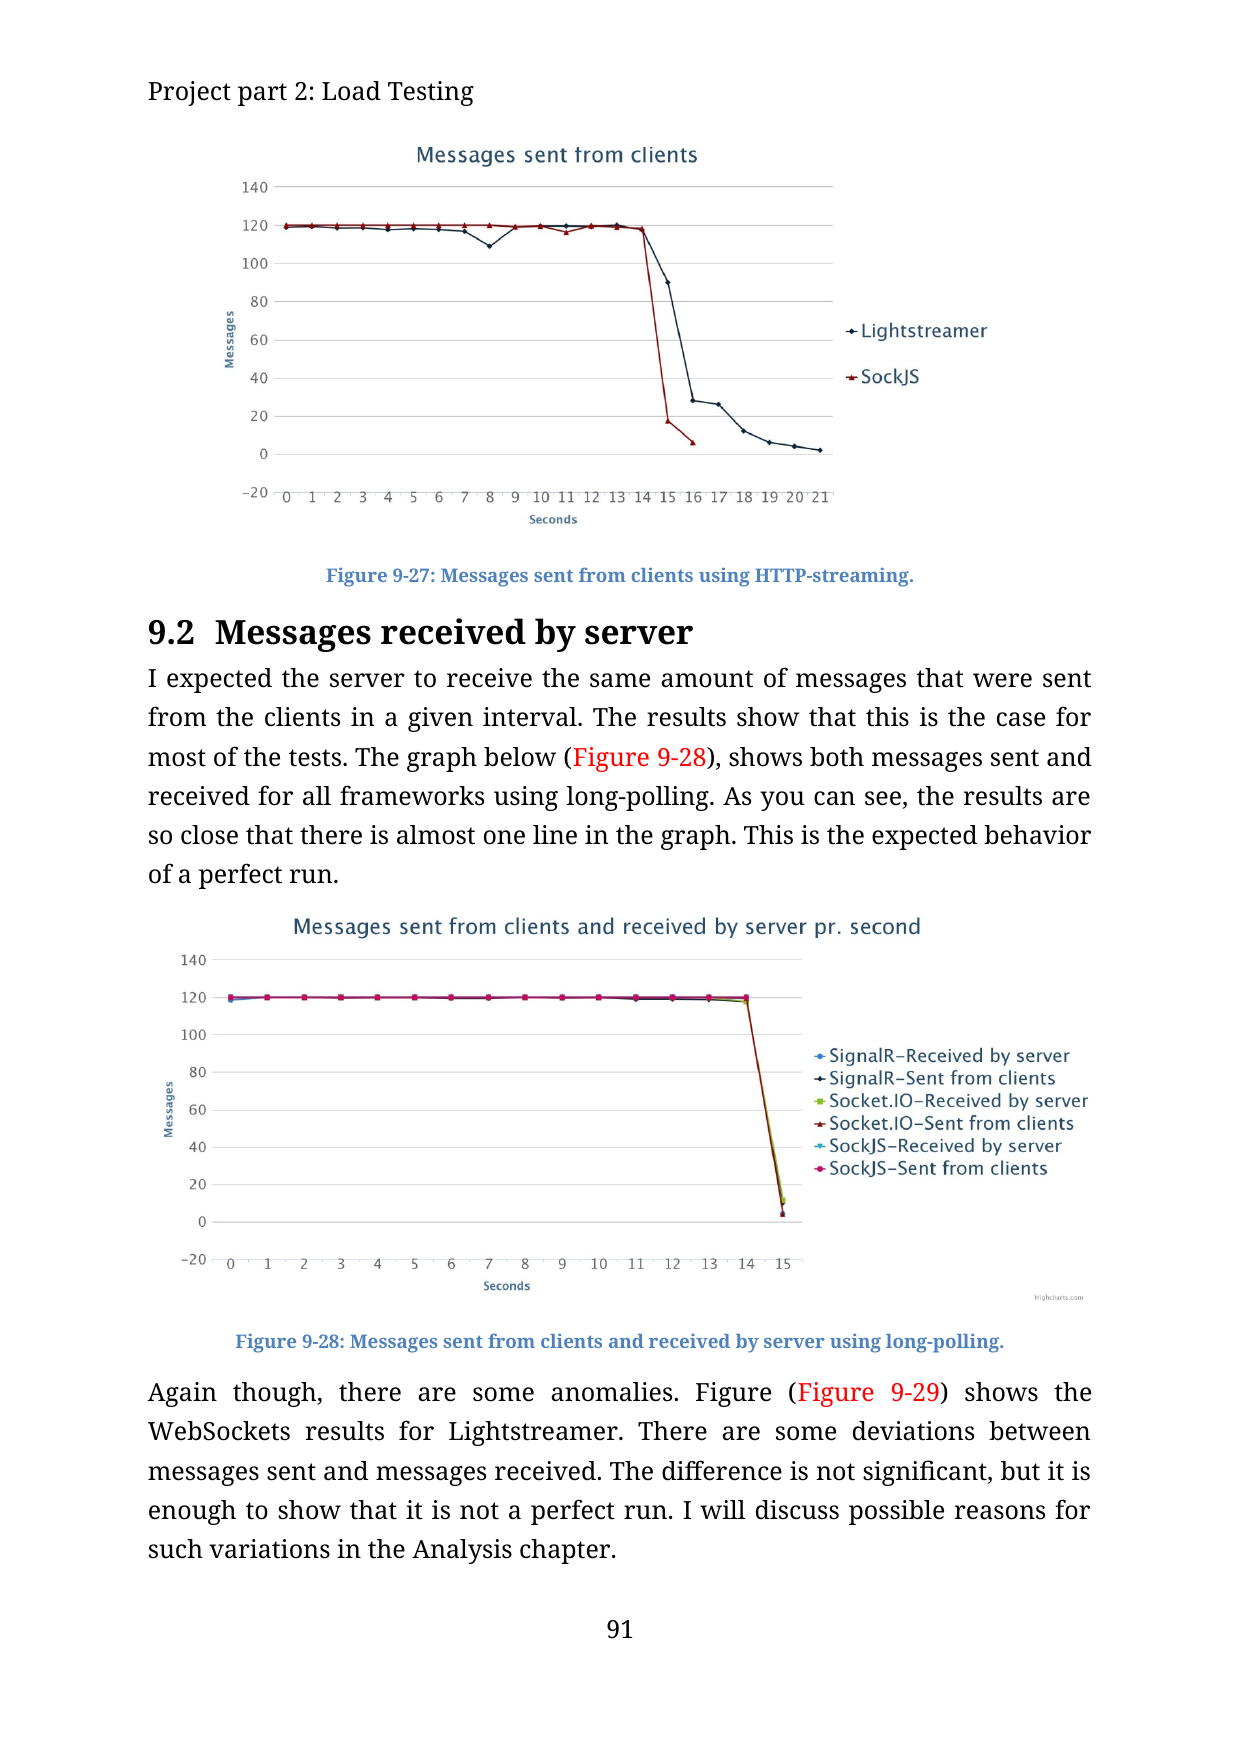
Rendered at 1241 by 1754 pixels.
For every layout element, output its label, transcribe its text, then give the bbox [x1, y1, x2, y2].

picture [151, 916, 1089, 1303]
subtitle Messages received by server [148, 609, 1092, 654]
picture [214, 147, 1026, 537]
